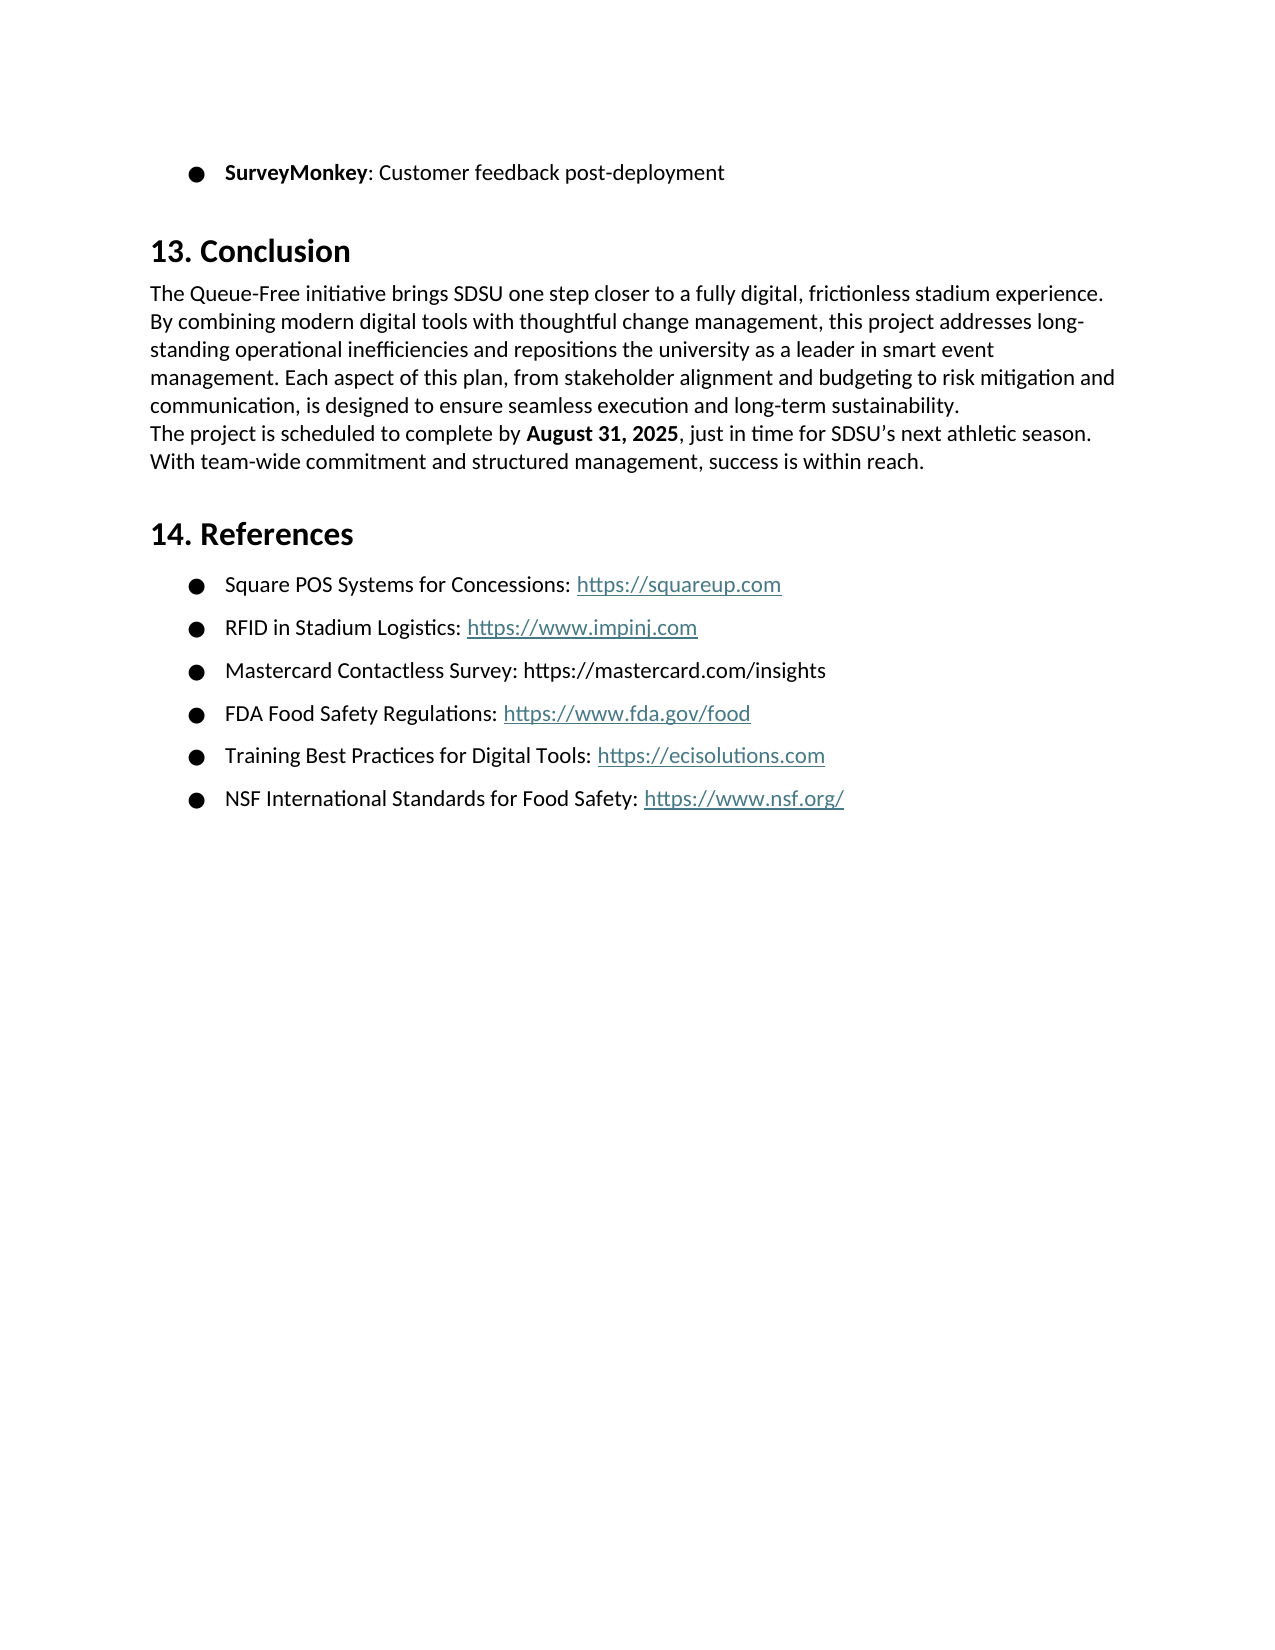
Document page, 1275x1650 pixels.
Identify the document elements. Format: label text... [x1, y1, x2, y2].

list FDA Food Safety Regulations: https://www.fda.gov/food [187, 690, 1125, 733]
list Square POS Systems for Concessions: https://squareup.com [187, 562, 1125, 605]
list NSF International Standards for Food Safety: https://www.nsf.org/ [187, 776, 1125, 818]
text The Queue-Free initiative brings SDSU one step closer to a fully digital, frictionless stadium experience. By combining modern digital tools with thoughtful change management, this project addresses long-standing operational inefficiencies and repositions the university as a leader in smart event management. Each aspect of this plan, from stakeholder alignment and budgeting to risk mitigation and communication, is designed to ensure seamless execution and long-term sustainability. [150, 279, 1125, 419]
subtitle 14. References [150, 513, 1125, 554]
subtitle 13. Conclusion [150, 230, 1125, 271]
list Mastercard Contactless Survey: https://mastercard.com/insights [187, 647, 1125, 690]
list Training Best Practices for Digital Tools: https://ecisolutions.com [187, 733, 1125, 776]
list RFID in Stadium Logistics: https://www.impinj.com [187, 605, 1125, 647]
text The project is scheduled to complete by August 31, 2025, just in time for SDSU’s next athletic season. With team-wide commitment and structured management, success is within reach. [150, 419, 1125, 475]
list SurveyMonkey: Customer feedback post-deployment [187, 150, 1125, 193]
